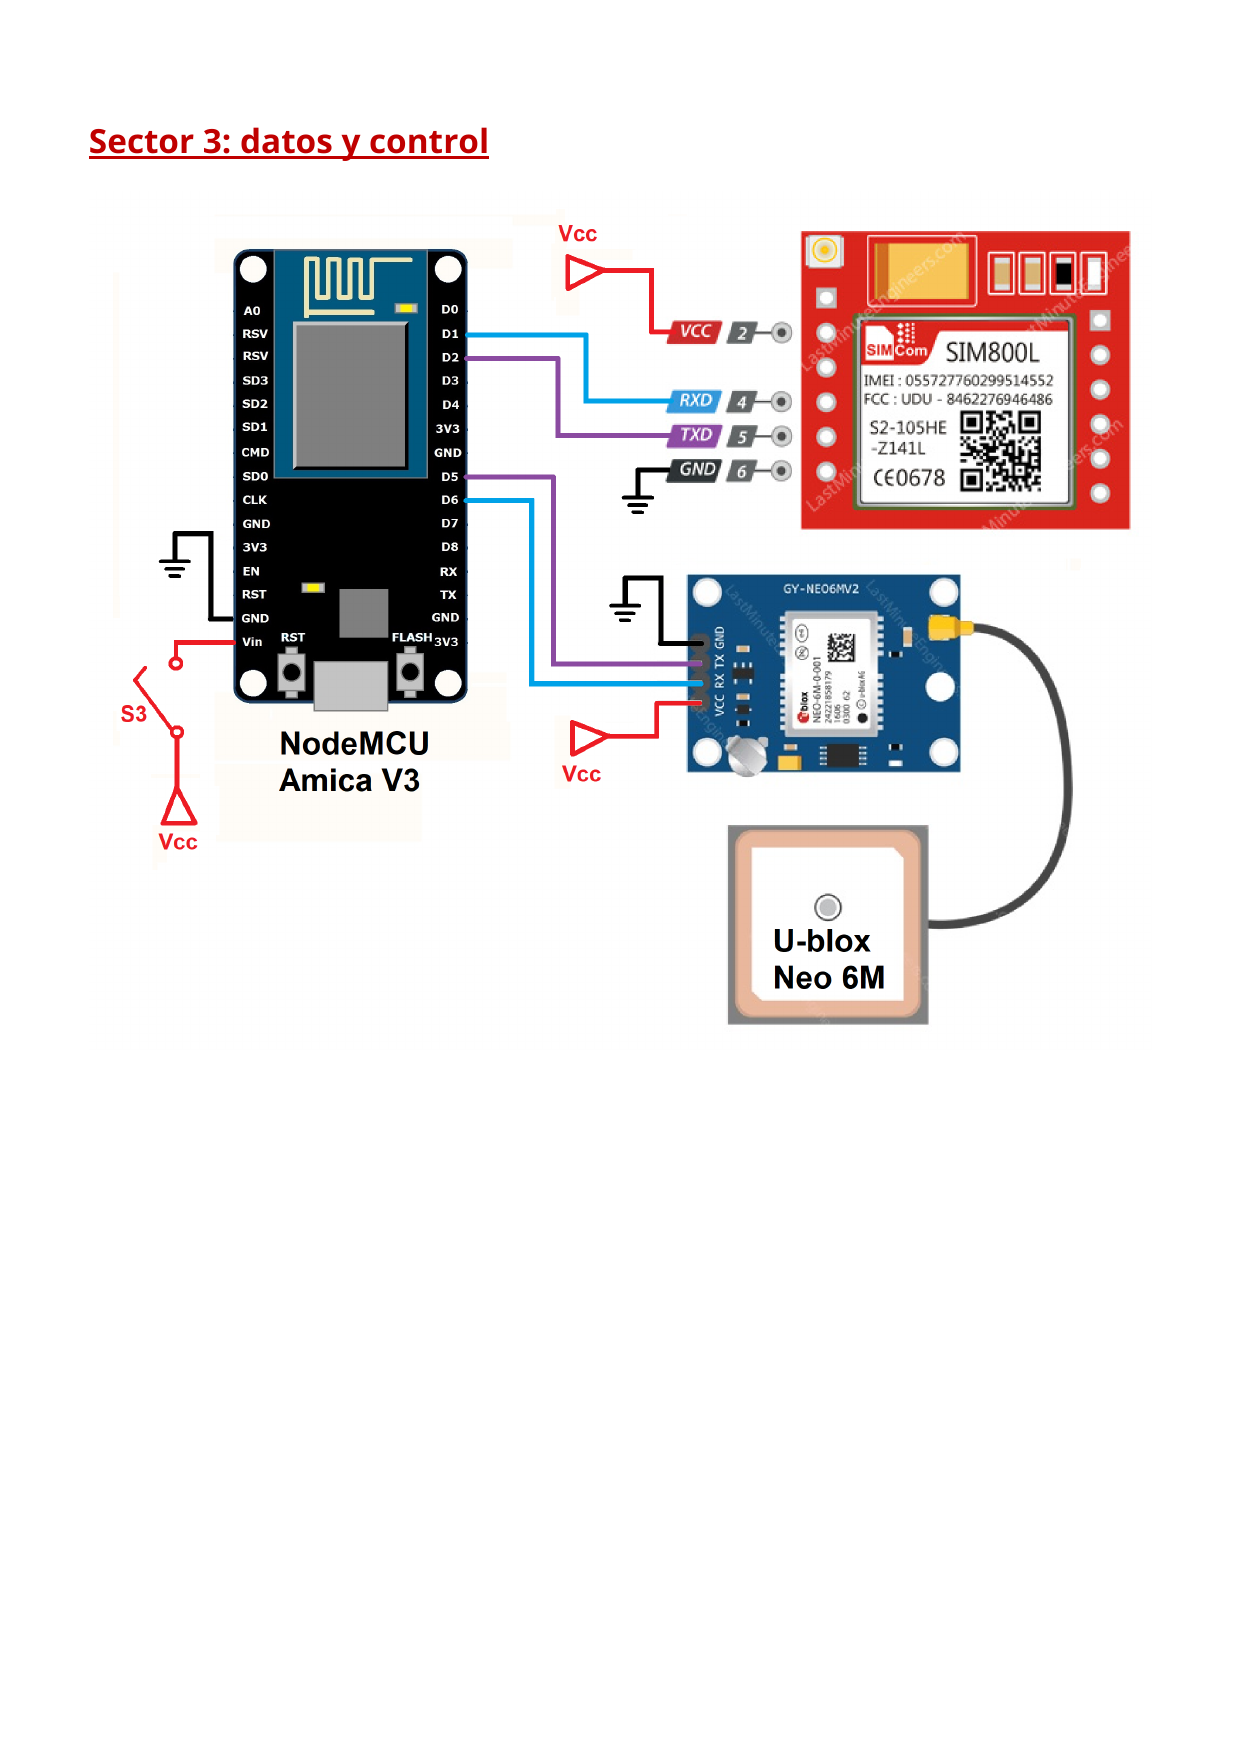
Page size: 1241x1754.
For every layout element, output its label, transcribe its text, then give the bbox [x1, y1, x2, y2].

subtitle Sector 3: datos y control [89, 118, 1152, 163]
picture [88, 191, 1152, 1050]
